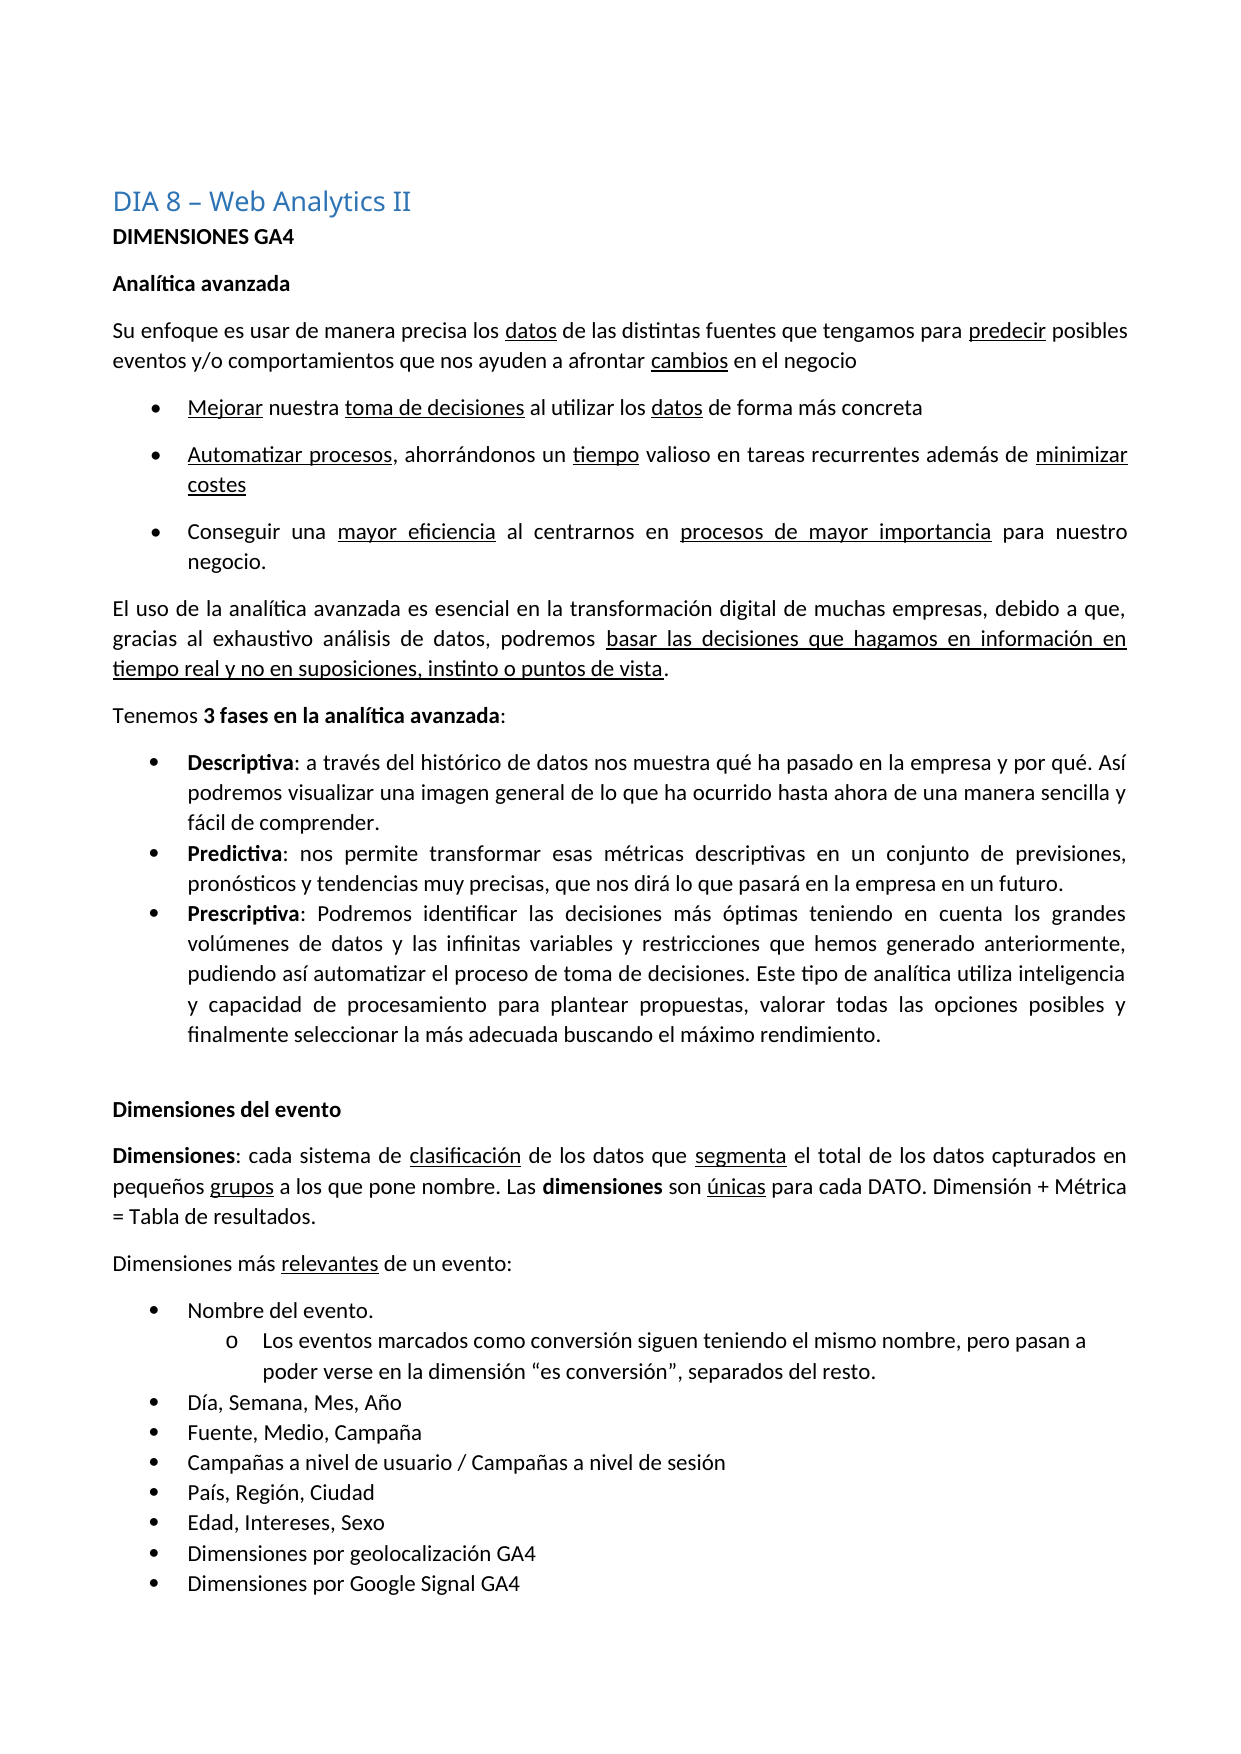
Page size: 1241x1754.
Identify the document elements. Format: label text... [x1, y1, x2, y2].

text Dimensiones más relevantes de un evento: [112, 1249, 1128, 1277]
list Descriptiva: a través del histórico de datos nos muestra qué ha pasado en la empresa y por qué. Así podremos visualizar una imagen general de lo que ha ocurrido hasta ahora de una manera sencilla y fácil de comprender. [150, 748, 1128, 836]
list Mejorar nuestra toma de decisiones al utilizar los datos de forma más concreta [150, 393, 1128, 421]
text Dimensiones del evento [112, 1095, 1128, 1123]
list Dimensiones por Google Signal GA4 [150, 1569, 1128, 1597]
list Prescriptiva: Podremos identificar las decisiones más óptimas teniendo en cuenta los grandes volúmenes de datos y las infinitas variables y restricciones que hemos generado anteriormente, pudiendo así automatizar el proceso de toma de decisiones. Este tipo de analítica utiliza inteligencia y capacidad de procesamiento para plantear propuestas, valorar todas las opciones posibles y finalmente seleccionar la más adecuada buscando el máximo rendimiento. [150, 899, 1128, 1048]
list Nombre del evento. [150, 1296, 1128, 1324]
subtitle DIA 8 – Web Analytics II [112, 182, 1128, 219]
text Dimensiones: cada sistema de clasificación de los datos que segmenta el total de los datos capturados en pequeños grupos a los que pone nombre. Las dimensiones son únicas para cada DATO. Dimensión + Métrica = Tabla de resultados. [112, 1142, 1128, 1230]
list Automatizar procesos, ahorrándonos un tiempo valioso en tareas recurrentes además de minimizar costes [150, 440, 1128, 498]
text Analítica avanzada [112, 269, 1128, 297]
list Conseguir una mayor eficiencia al centrarnos en procesos de mayor importancia para nuestro negocio. [150, 517, 1128, 575]
list País, Región, Ciudad [150, 1478, 1128, 1506]
text Su enfoque es usar de manera precisa los datos de las distintas fuentes que tengamos para predecir posibles eventos y/o comportamientos que nos ayuden a afrontar cambios en el negocio [112, 316, 1128, 374]
list Edad, Intereses, Sexo [150, 1508, 1128, 1536]
list Campañas a nivel de usuario / Campañas a nivel de sesión [150, 1448, 1128, 1476]
text DIMENSIONES GA4 [112, 222, 1128, 250]
list Dimensiones por geolocalización GA4 [150, 1539, 1128, 1567]
list Los eventos marcados como conversión siguen teniendo el mismo nombre, pero pasan a poder verse en la dimensión “es conversión”, separados del resto. [225, 1326, 1128, 1385]
list Fuente, Medio, Campaña [150, 1418, 1128, 1446]
text El uso de la analítica avanzada es esencial en la transformación digital de muchas empresas, debido a que, gracias al exhaustivo análisis de datos, podremos basar las decisiones que hagamos en información en tiempo real y no en suposiciones, instinto o puntos de vista. [112, 594, 1128, 682]
text Tenemos 3 fases en la analítica avanzada: [112, 701, 1128, 729]
list Predictiva: nos permite transformar esas métricas descriptivas en un conjunto de previsiones, pronósticos y tendencias muy precisas, que nos dirá lo que pasará en la empresa en un futuro. [150, 839, 1128, 897]
list Día, Semana, Mes, Año [150, 1388, 1128, 1416]
